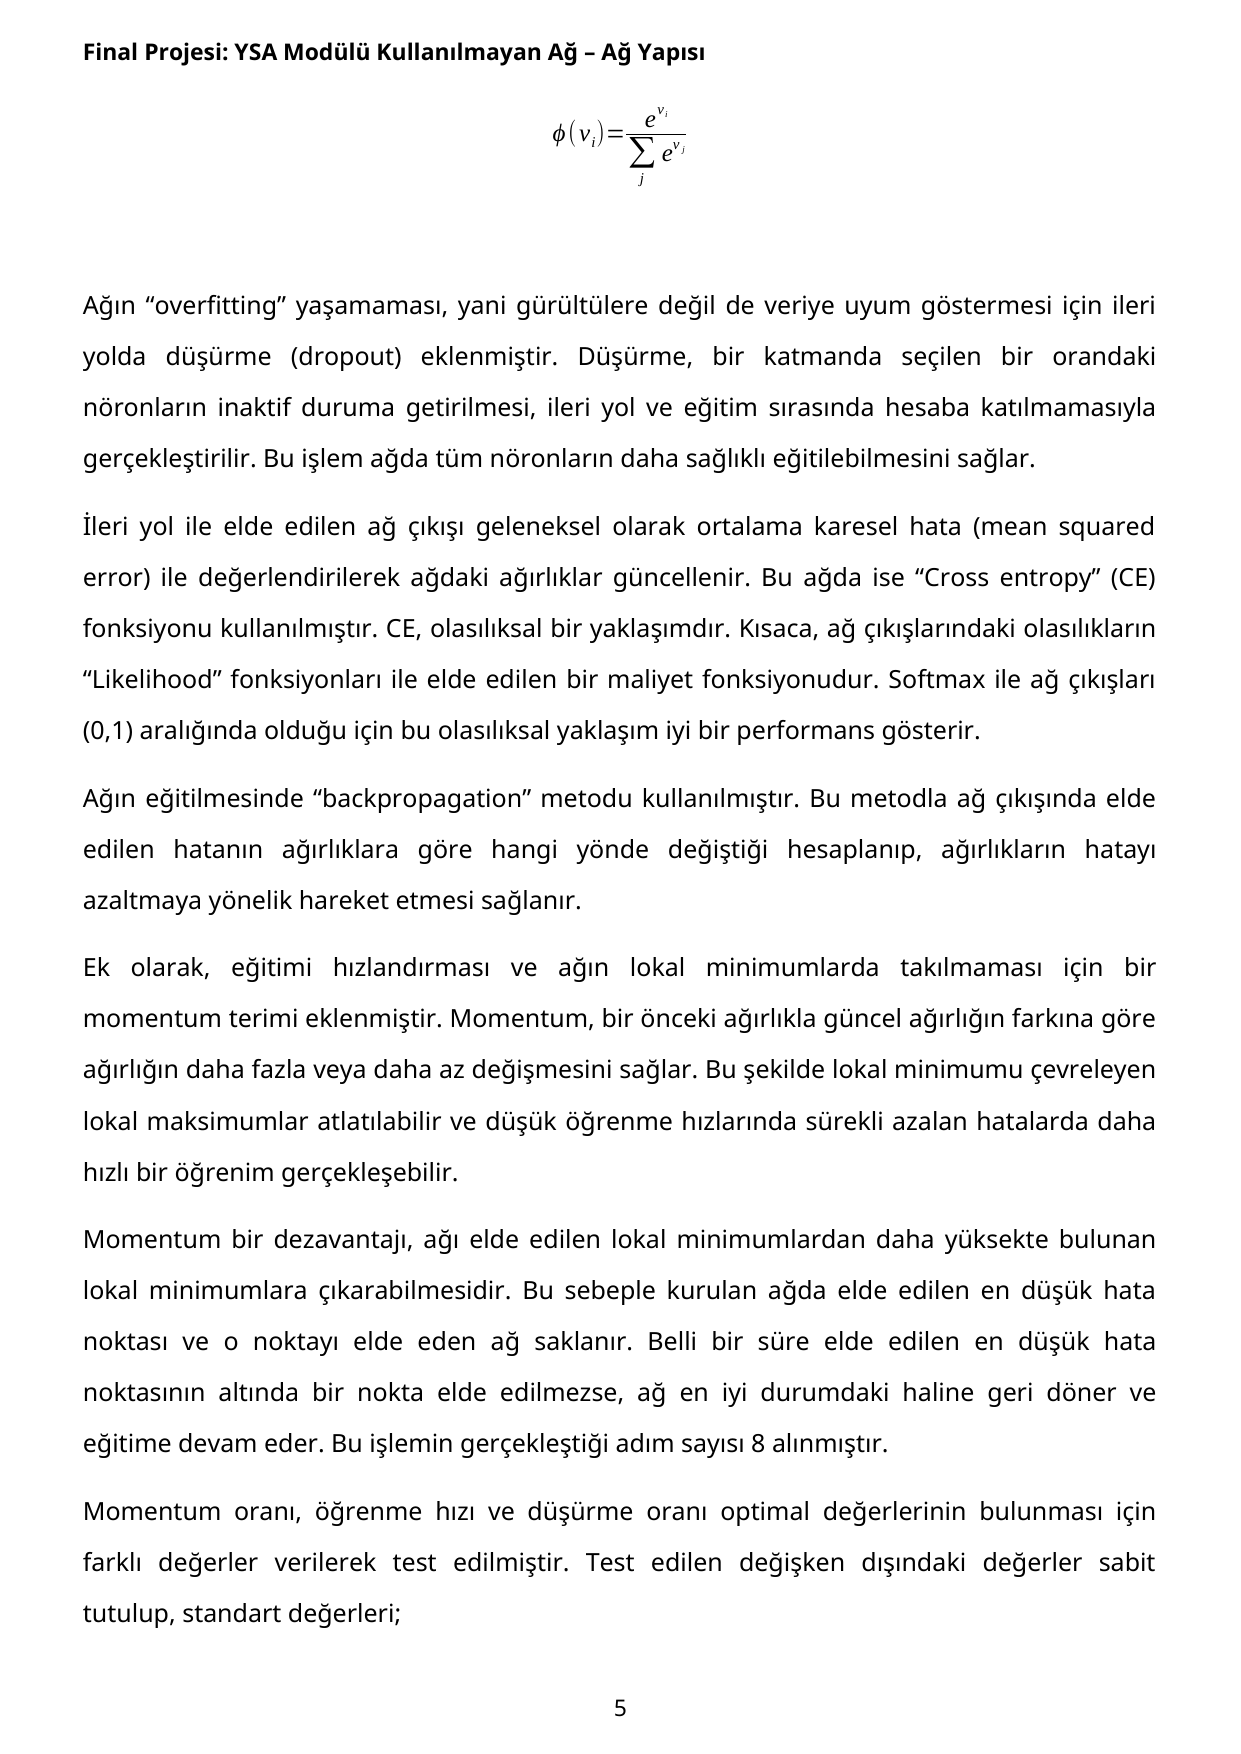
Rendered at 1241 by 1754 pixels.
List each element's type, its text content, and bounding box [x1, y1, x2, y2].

text Ağın “overfitting” yaşamaması, yani gürültülere değil de veriye uyum göstermesi için ileri yolda düşürme (dropout) eklenmiştir. Düşürme, bir katmanda seçilen bir orandaki nöronların inaktif duruma getirilmesi, ileri yol ve eğitim sırasında hesaba katılmamasıyla gerçekleştirilir. Bu işlem ağda tüm nöronların daha sağlıklı eğitilebilmesini sağlar. [83, 287, 1157, 475]
text Ağın eğitilmesinde “backpropagation” metodu kullanılmıştır. Bu metodla ağ çıkışında elde edilen hatanın ağırlıklara göre hangi yönde değiştiği hesaplanıp, ağırlıkların hatayı azaltmaya yönelik hareket etmesi sağlanır. [83, 780, 1157, 916]
text Momentum oranı, öğrenme hızı ve düşürme oranı optimal değerlerinin bulunması için farklı değerler verilerek test edilmiştir. Test edilen değişken dışındaki değerler sabit tutulup, standart değerleri; [83, 1494, 1157, 1630]
text Ek olarak, eğitimi hızlandırması ve ağın lokal minimumlarda takılmaması için bir momentum terimi eklenmiştir. Momentum, bir önceki ağırlıkla güncel ağırlığın farkına göre ağırlığın daha fazla veya daha az değişmesini sağlar. Bu şekilde lokal minimumu çevreleyen lokal maksimumlar atlatılabilir ve düşük öğrenme hızlarında sürekli azalan hatalarda daha hızlı bir öğrenim gerçekleşebilir. [83, 950, 1157, 1188]
text Momentum bir dezavantajı, ağı elde edilen lokal minimumlardan daha yüksekte bulunan lokal minimumlara çıkarabilmesidir. Bu sebeple kurulan ağda elde edilen en düşük hata noktası ve o noktayı elde eden ağ saklanır. Belli bir süre elde edilen en düşük hata noktasının altında bir nokta elde edilmezse, ağ en iyi durumdaki haline geri döner ve eğitime devam eder. Bu işlemin gerçekleştiği adım sayısı 8 alınmıştır. [83, 1222, 1157, 1460]
text İleri yol ile elde edilen ağ çıkışı geleneksel olarak ortalama karesel hata (mean squared error) ile değerlendirilerek ağdaki ağırlıklar güncellenir. Bu ağda ise “Cross entropy” (CE) fonksiyonu kullanılmıştır. CE, olasılıksal bir yaklaşımdır. Kısaca, ağ çıkışlarındaki olasılıkların “Likelihood” fonksiyonları ile elde edilen bir maliyet fonksiyonudur. Softmax ile ağ çıkışları (0,1) aralığında olduğu için bu olasılıksal yaklaşım iyi bir performans gösterir. [83, 508, 1157, 747]
